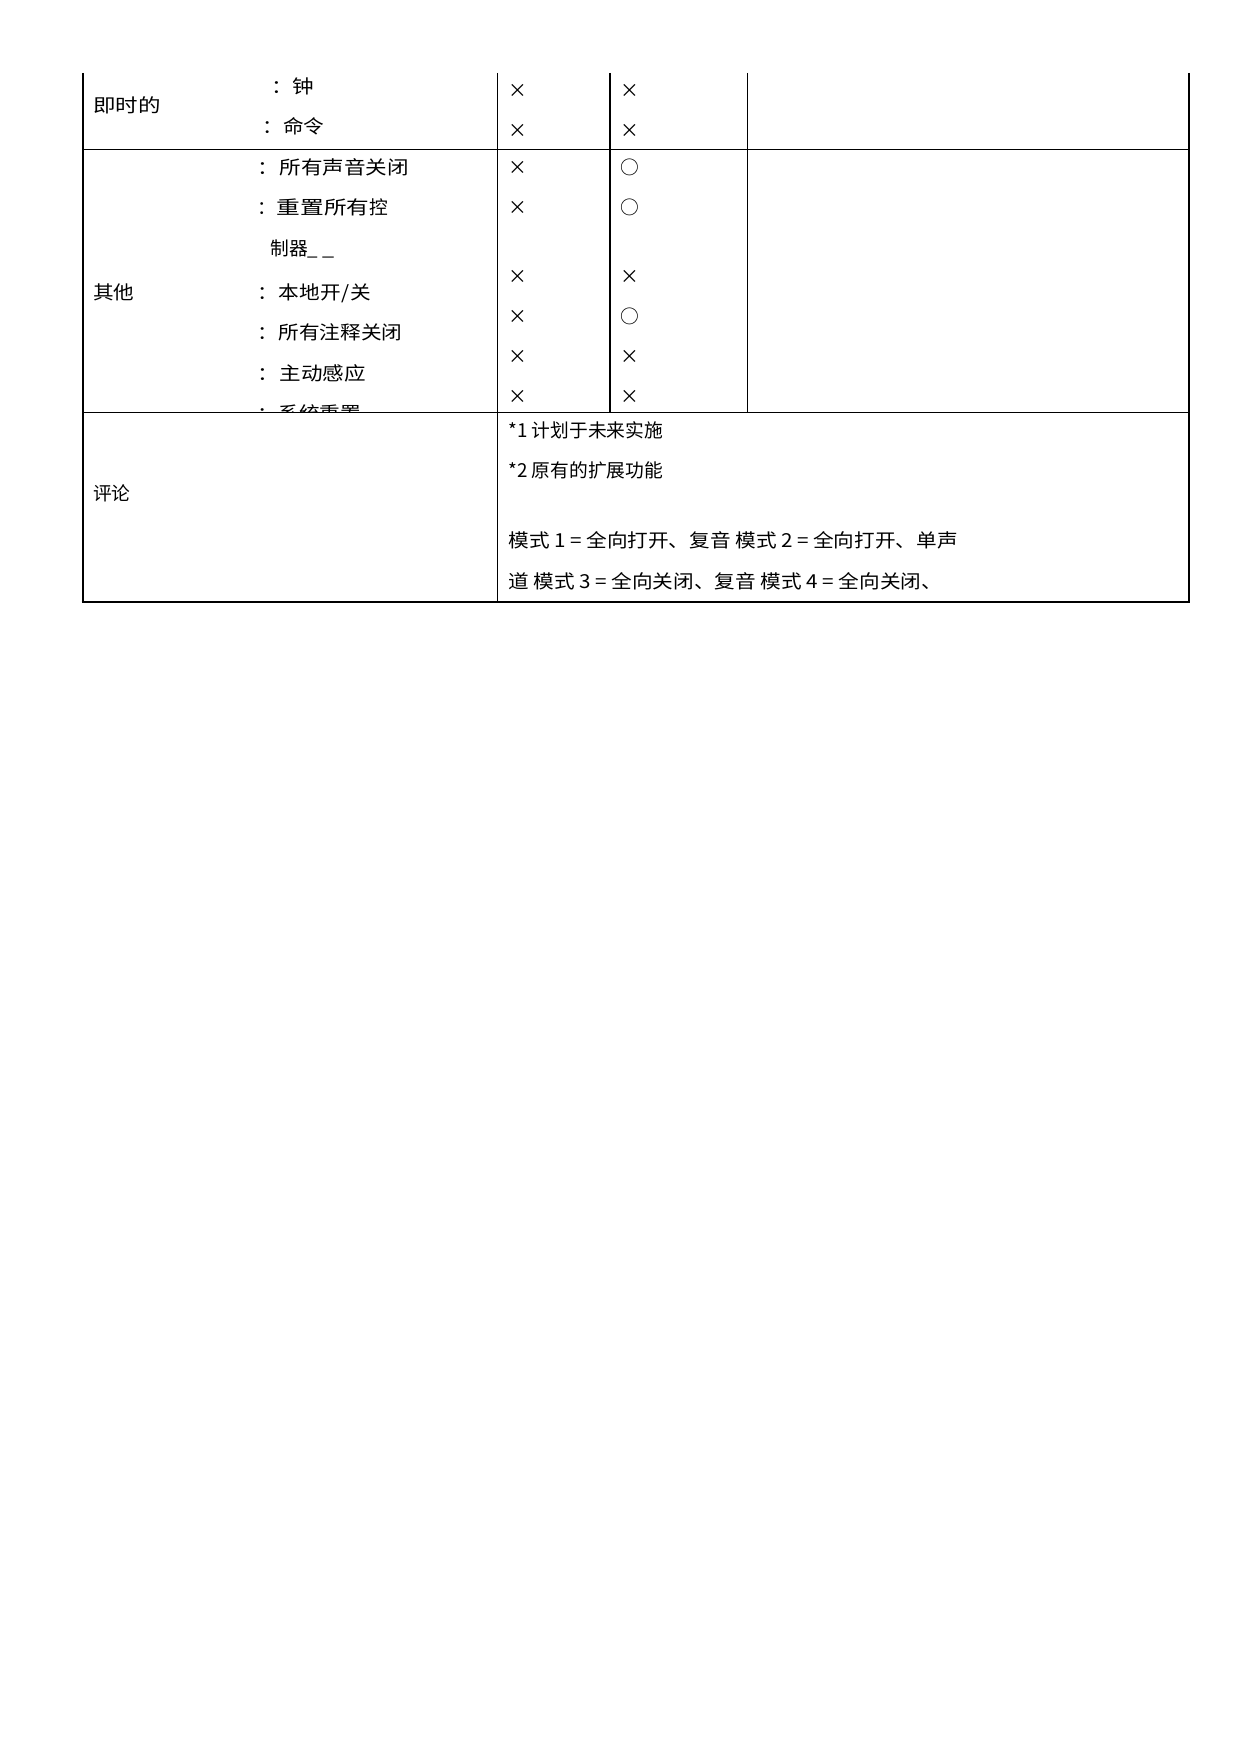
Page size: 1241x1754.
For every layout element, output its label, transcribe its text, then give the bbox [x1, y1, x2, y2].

table_cell × × × × × × [498, 150, 609, 412]
table_cell ：所有声音关闭 ：重置所有控制器_ _ 其他 ：本地开/关 ：所有注释关闭 ：主动感应 ：系统重置 [84, 150, 497, 412]
table_header [748, 73, 1188, 148]
table_cell ○ ○ × ○ × × [611, 150, 747, 412]
table_cell 评论 [84, 413, 497, 601]
table_cell *1 计划于未来实施 *2 原有的扩展功能 模式 1 = 全向打开、复音 模式 2 = 全向打开、单声道 模式 3 = 全向关闭、复音 模式 4 = 全向关闭、单声道 [498, 413, 1188, 601]
table_header × × [498, 73, 609, 148]
table_header × × [611, 73, 747, 148]
table_cell [748, 150, 1188, 412]
table_header ：钟 即时的 ：命令 [84, 73, 497, 148]
